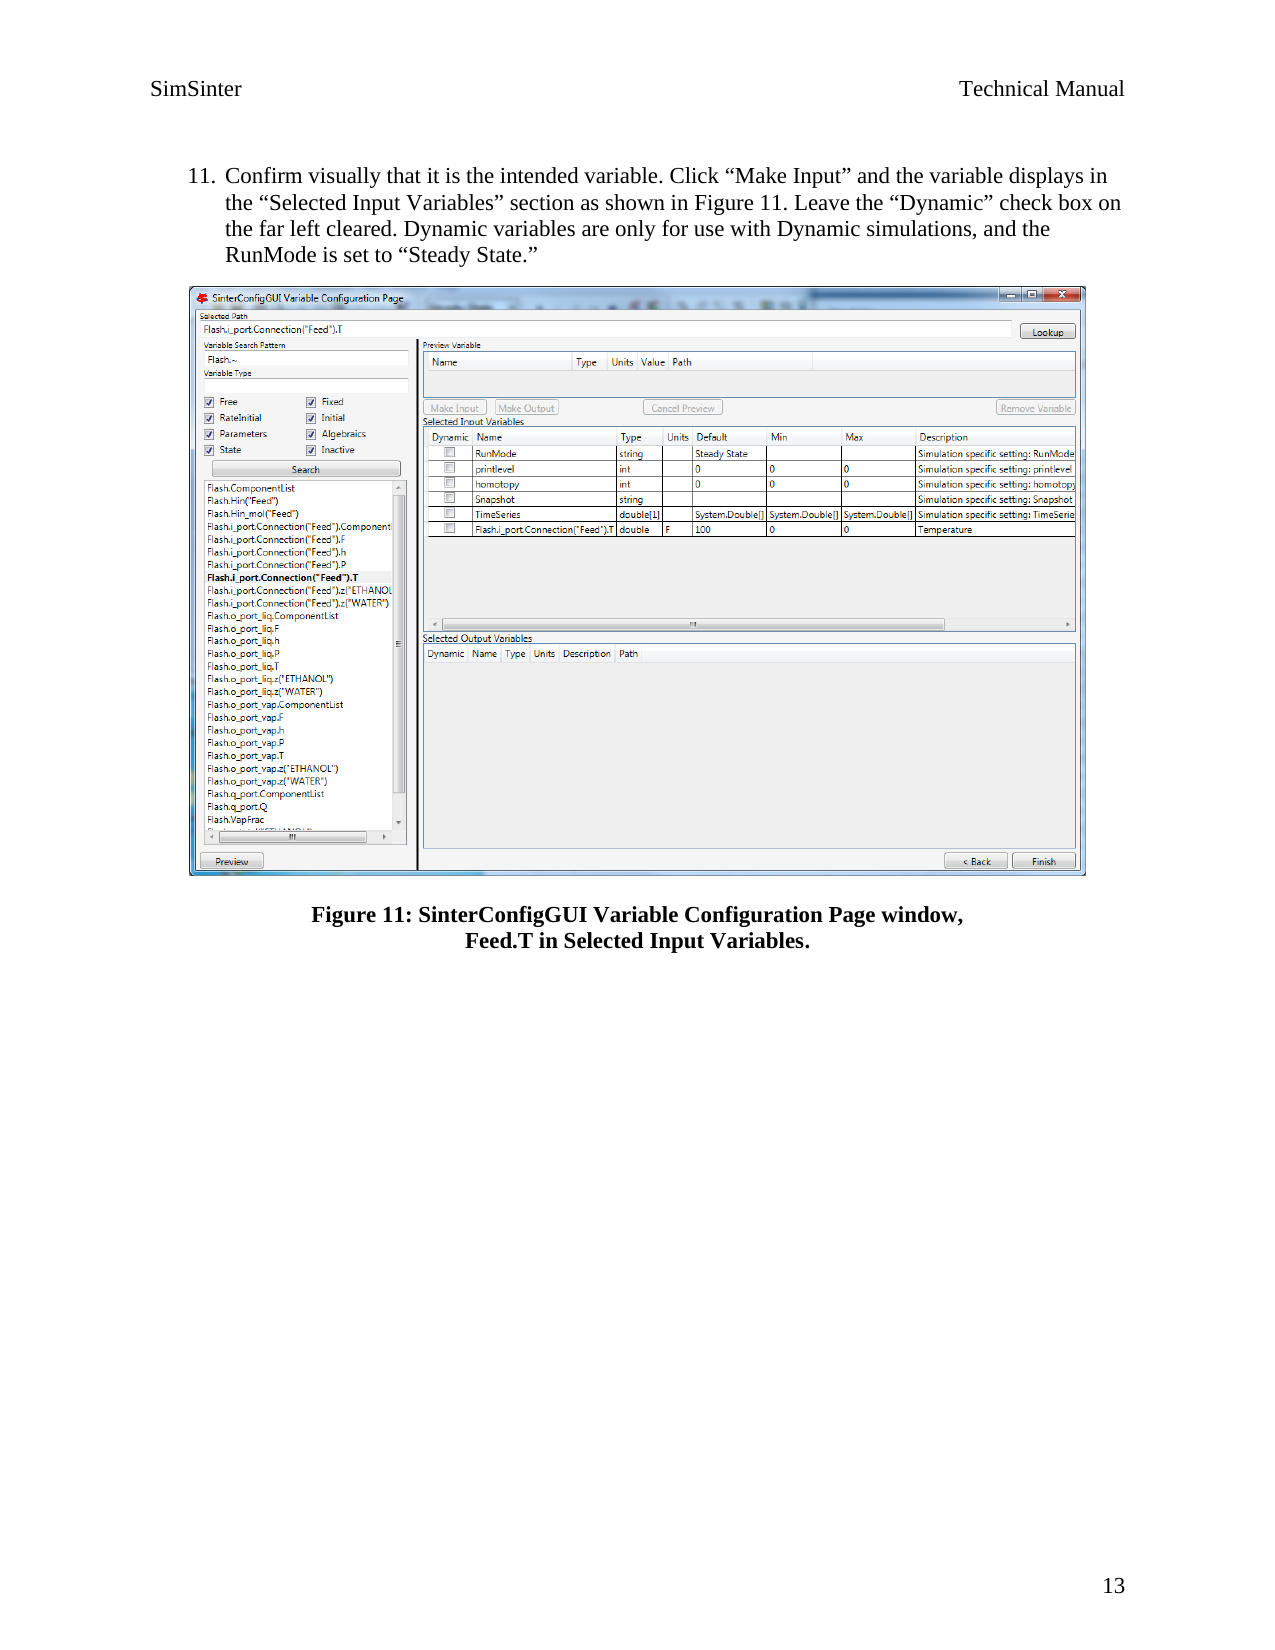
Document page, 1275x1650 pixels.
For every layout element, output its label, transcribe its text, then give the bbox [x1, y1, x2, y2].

list Confirm visually that it is the intended variable. Click “Make Input” and the variable displays in the “Selected Input Variables” section as shown in Figure 11. Leave the “Dynamic” check box on the far left cleared. Dynamic variables are only for use with Dynamic simulations, and the RunMode is set to “Steady State.” [187, 162, 1125, 268]
picture [189, 286, 1086, 876]
